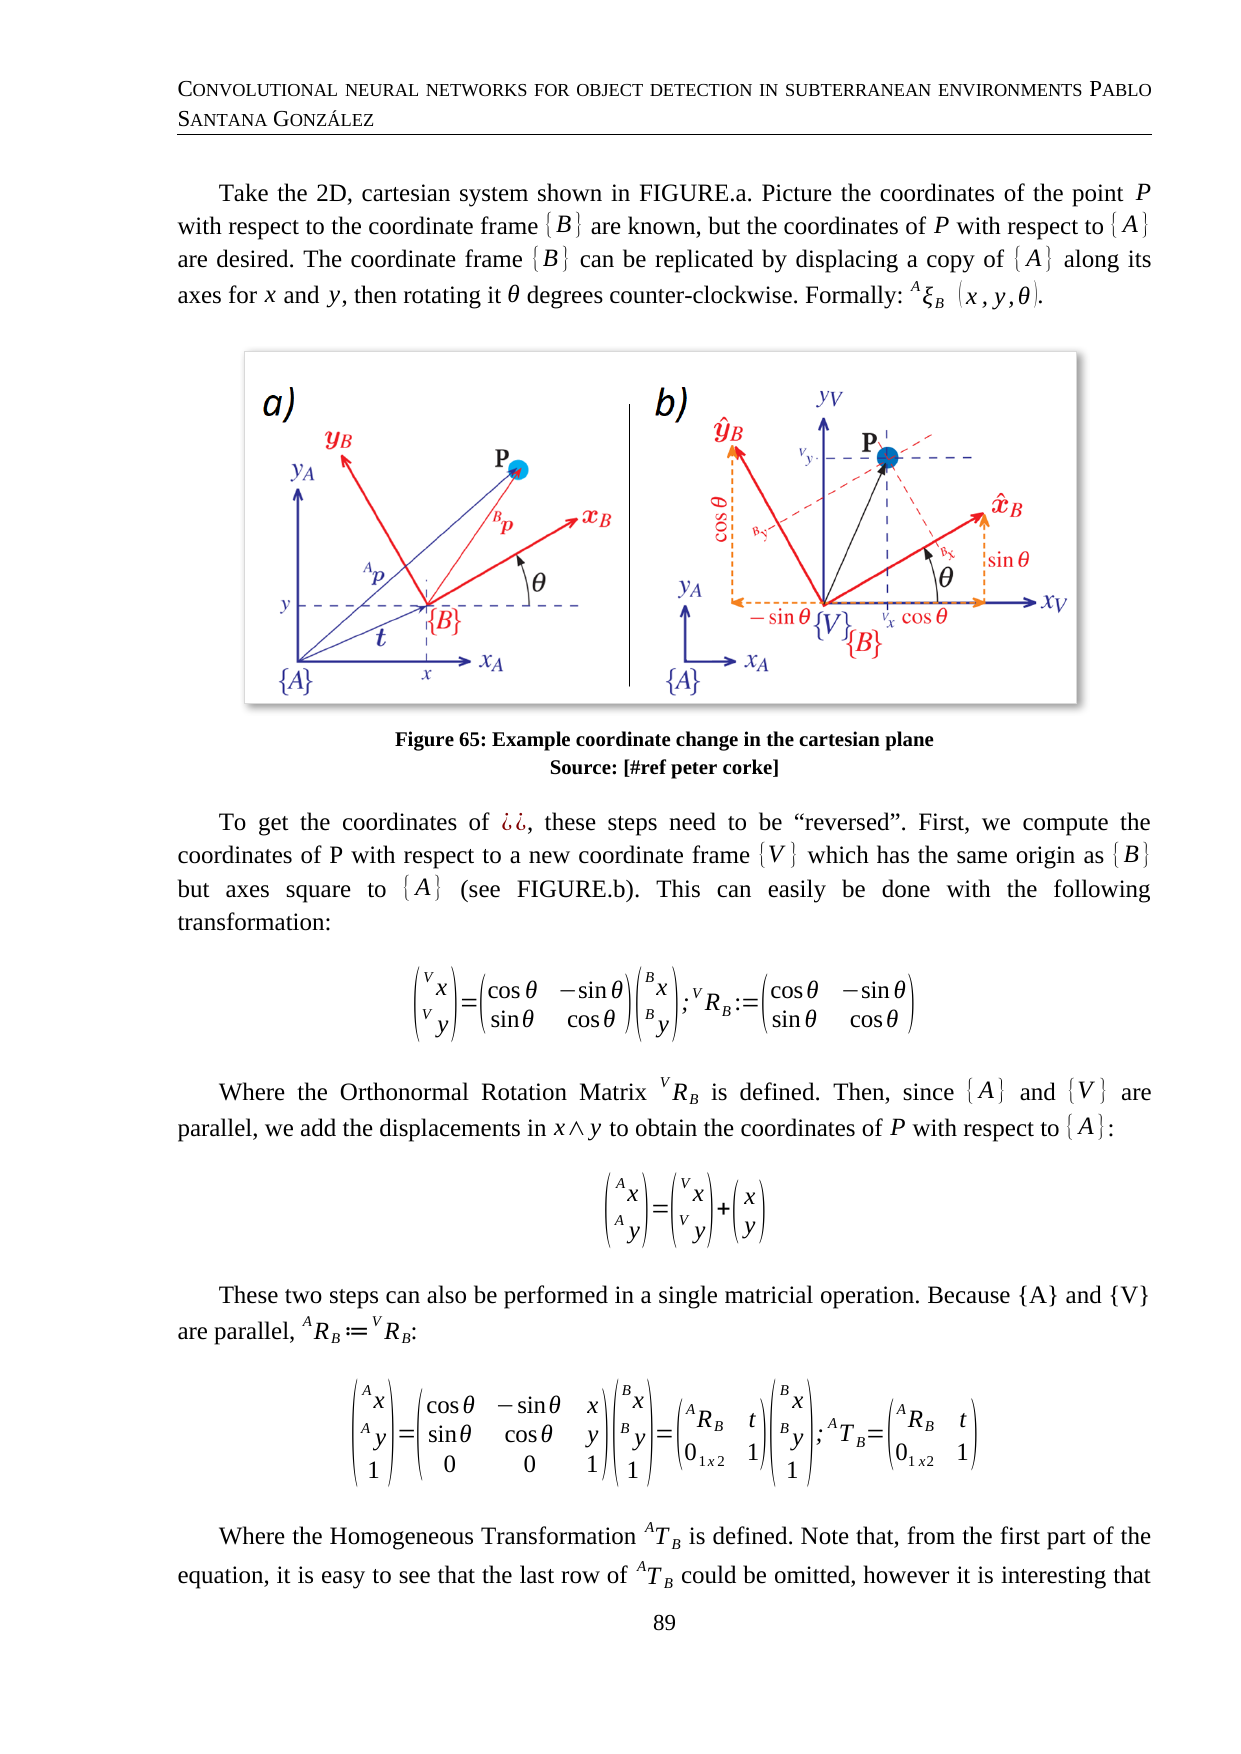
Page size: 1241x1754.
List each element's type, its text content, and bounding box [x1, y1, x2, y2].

text These two steps can also be performed in a single matricial operation. Because {A} and {V} are parallel, : [177, 1280, 1152, 1348]
text Source: [#ref peter corke] [177, 755, 1152, 779]
picture [245, 352, 1076, 703]
text Where the Orthonormal Rotation Matrix is defined. Then, since and are parallel, we add the displacements in to obtain the coordinates of with respect to : [177, 1074, 1152, 1142]
text Take the 2D, cartesian system shown in FIGURE.a. Picture the coordinates of the point with respect to the coordinate frame are known, but the coordinates of with respect to are desired. The coordinate frame can be replicated by displacing a copy of along its axes for and , then rotating it degrees counter-clockwise. Formally: . [177, 178, 1152, 312]
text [177, 1518, 1152, 1592]
text To get the coordinates of , these steps need to be “reversed”. First, we compute the coordinates of P with respect to a new coordinate frame which has the same origin as but axes square to (see FIGURE.b). This can easily be done with the following transformation: [177, 807, 1152, 936]
